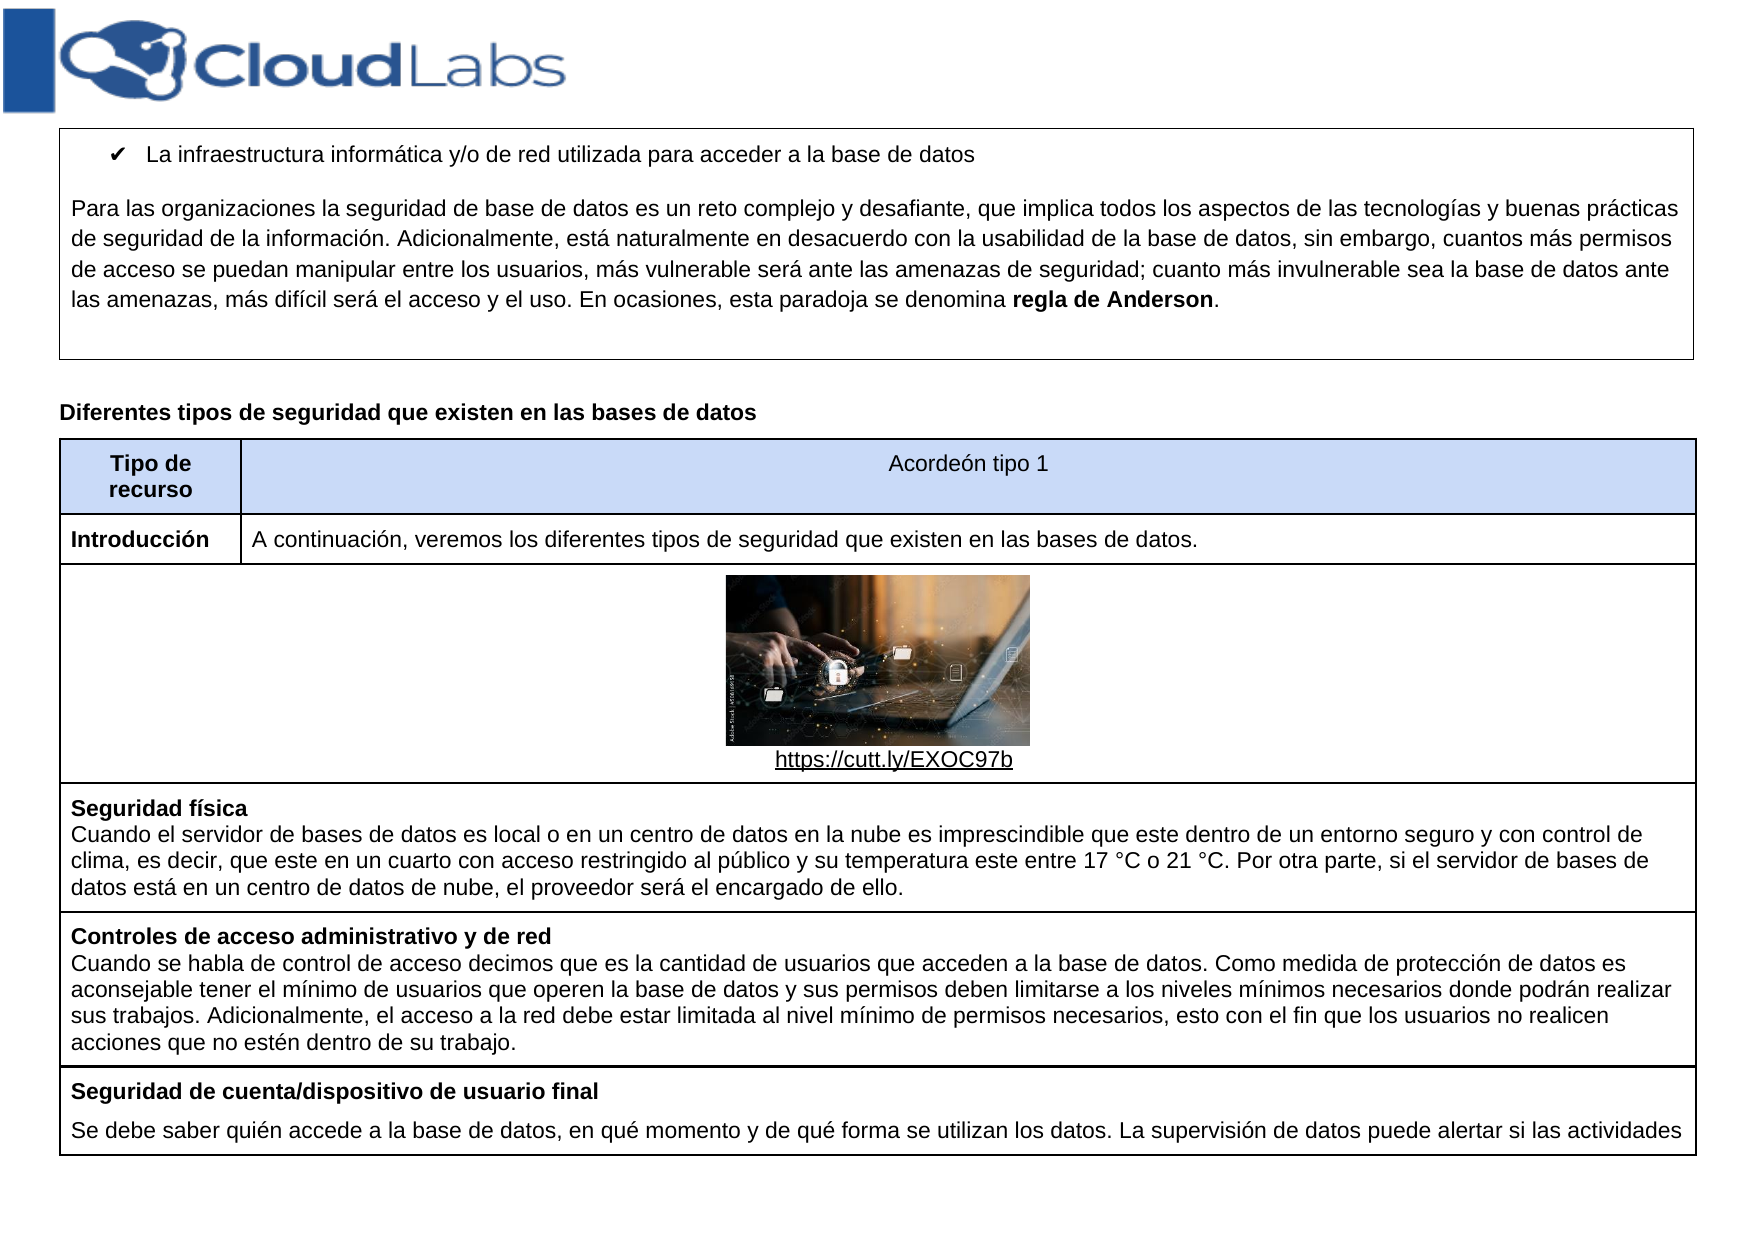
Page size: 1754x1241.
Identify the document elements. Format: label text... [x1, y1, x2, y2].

table_header Acordeón tipo 1 [242, 440, 1695, 513]
picture [3, 0, 580, 122]
text Diferentes tipos de seguridad que existen en las bases de datos [59, 399, 1695, 425]
table_cell A continuación, veremos los diferentes tipos de seguridad que existen en las bases de datos. [242, 515, 1695, 562]
table_cell Controles de acceso administrativo y de red Cuando se habla de control de acceso decimos que es la cantidad de usuarios que acceden a la base de datos. Como medida de protección de datos es aconsejable tener el mínimo de usuarios que operen la base de datos y sus permisos deben limitarse a los niveles mínimos necesarios donde podrán realizar sus trabajos. Adicionalmente, el acceso a la red debe estar limitada al nivel mínimo de permisos necesarios, esto con el fin que los usuarios no realicen acciones que no estén dentro de su trabajo. [61, 913, 1695, 1065]
table_cell Seguridad física Cuando el servidor de bases de datos es local o en un centro de datos en la nube es imprescindible que este dentro de un entorno seguro y con control de clima, es decir, que este en un cuarto con acceso restringido al público y su temperatura este entre 17 °C o 21 °C. Por otra parte, si el servidor de bases de datos está en un centro de datos de nube, el proveedor será el encargado de ello. [61, 784, 1695, 911]
picture [725, 575, 1030, 746]
table_header Tipo de recurso [61, 440, 240, 513]
table_cell https://cutt.ly/EXOC97b [61, 565, 1695, 782]
table_cell Introducción [61, 515, 240, 562]
